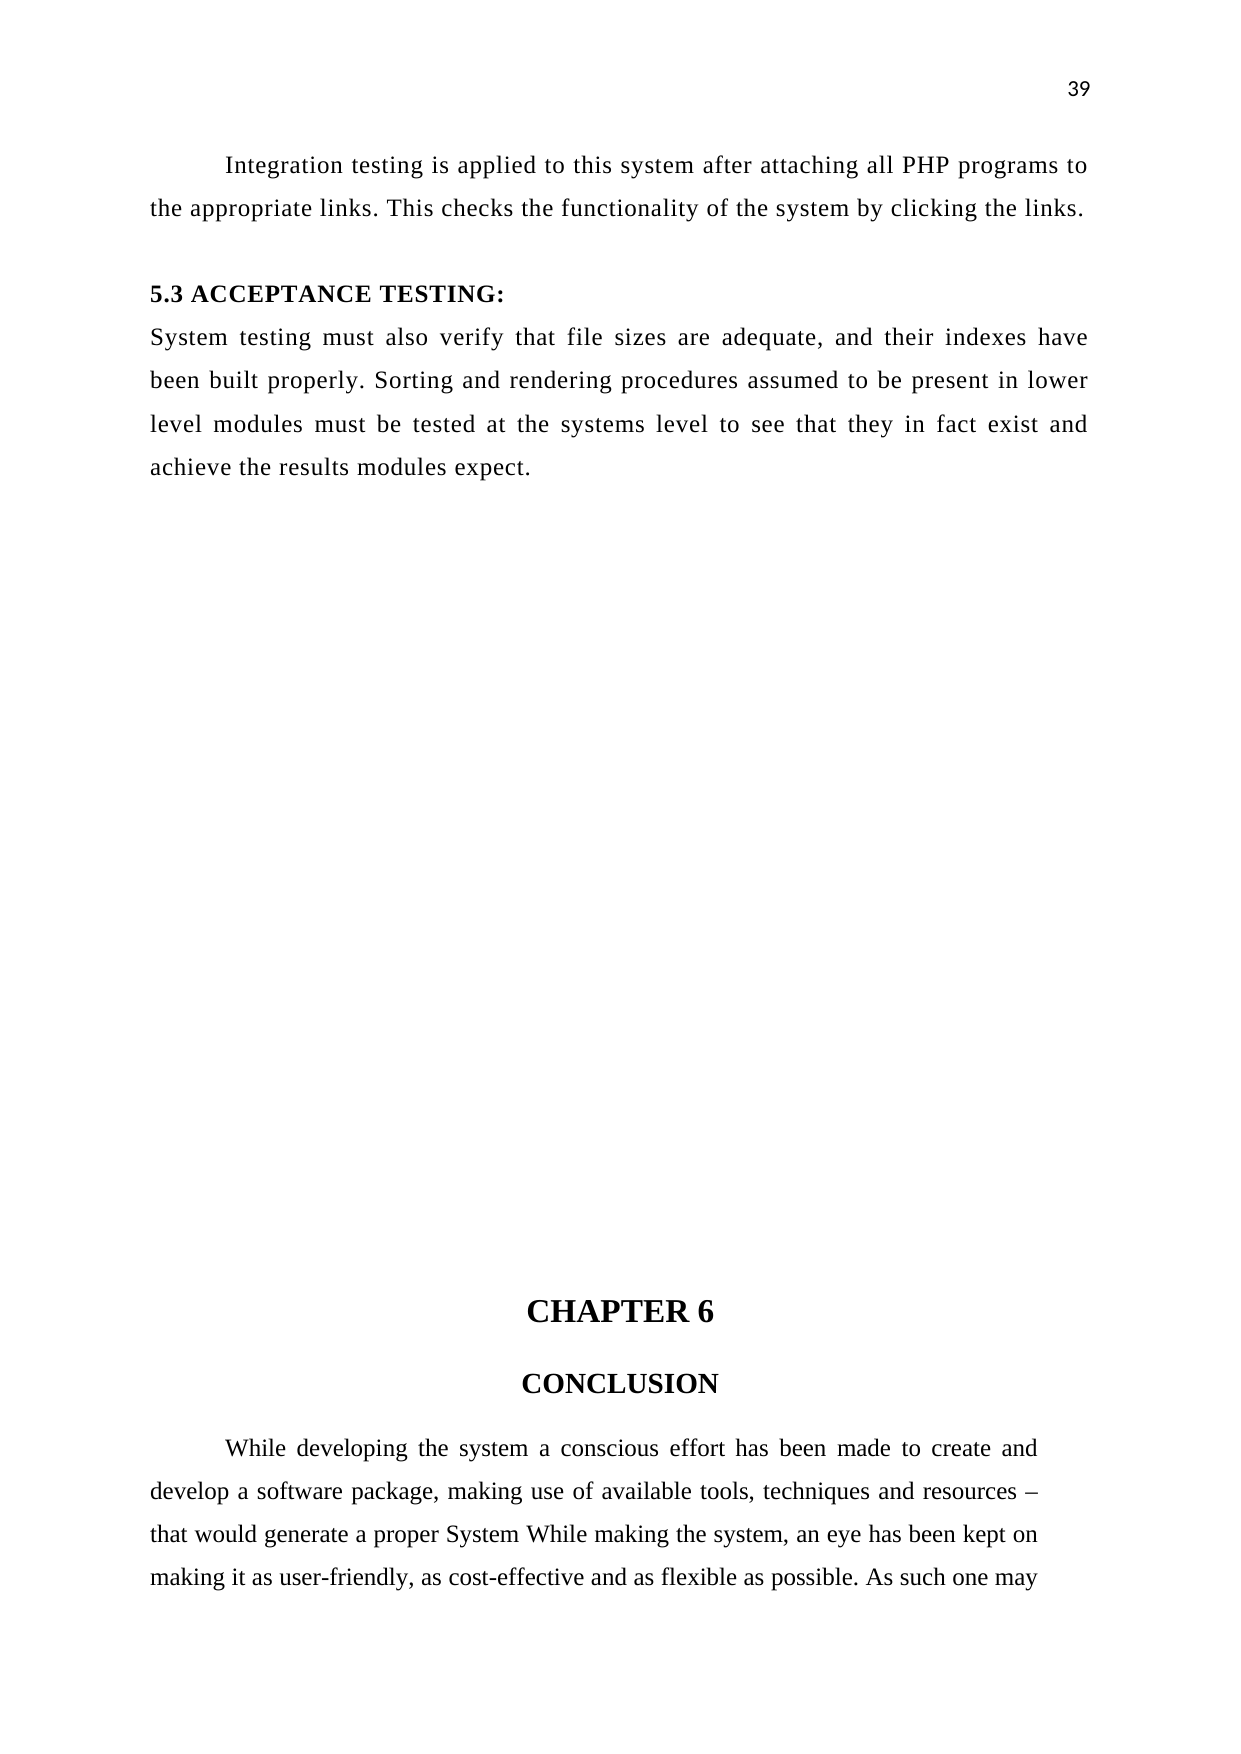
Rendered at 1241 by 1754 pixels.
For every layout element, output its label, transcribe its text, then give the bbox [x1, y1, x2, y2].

text Integration testing is applied to this system after attaching all PHP programs to the appropriate links. This checks the functionality of the system by clicking the links. [150, 150, 1090, 222]
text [150, 1433, 1039, 1591]
text CHAPTER 6 [150, 1292, 1090, 1330]
text 5.3 ACCEPTANCE TESTING: [150, 279, 1090, 308]
text System testing must also verify that file sizes are adequate, and their indexes have been built properly. Sorting and rendering procedures assumed to be present in lower level modules must be tested at the systems level to see that they in fact exist and achieve the results modules expect. [150, 322, 1090, 481]
text CONCLUSION [150, 1366, 1090, 1399]
